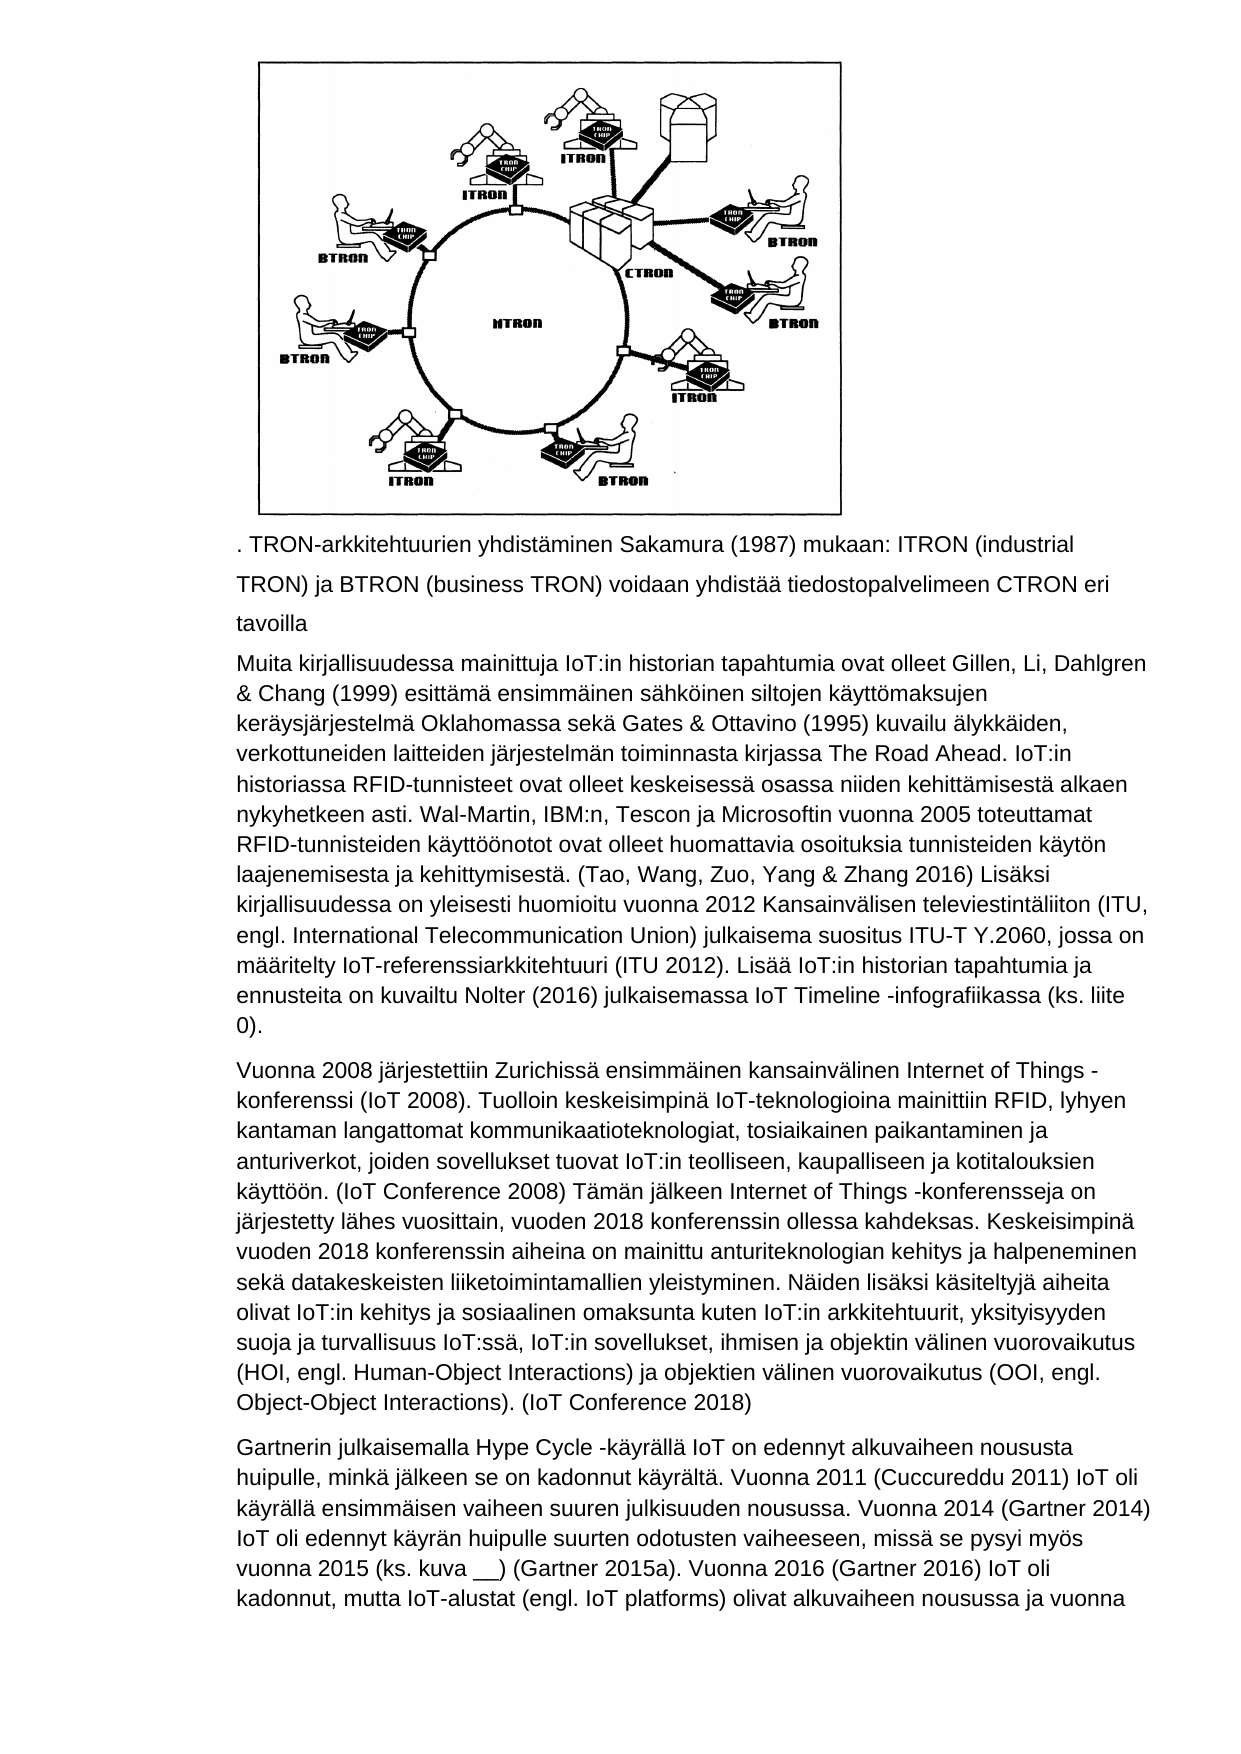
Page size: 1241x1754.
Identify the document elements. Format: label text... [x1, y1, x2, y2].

text Vuonna 2008 järjestettiin Zurichissä ensimmäinen kansainvälinen Internet of Things -konferenssi (IoT 2008). Tuolloin keskeisimpinä IoT-teknologioina mainittiin RFID, lyhyen kantaman langattomat kommunikaatioteknologiat, tosiaikainen paikantaminen ja anturiverkot, joiden sovellukset tuovat IoT:in teolliseen, kaupalliseen ja kotitalouksien käyttöön. (IoT Conference 2008) Tämän jälkeen Internet of Things -konferensseja on järjestetty lähes vuosittain, vuoden 2018 konferenssin ollessa kahdeksas. Keskeisimpinä vuoden 2018 konferenssin aiheina on mainittu anturiteknologian kehitys ja halpeneminen sekä datakeskeisten liiketoimintamallien yleistyminen. Näiden lisäksi käsiteltyjä aiheita olivat IoT:in kehitys ja sosiaalinen omaksunta kuten IoT:in arkkitehtuurit, yksityisyyden suoja ja turvallisuus IoT:ssä, IoT:in sovellukset, ihmisen ja objektin välinen vuorovaikutus (HOI, engl. Human-Object Interactions) ja objektien välinen vuorovaikutus (OOI, engl. Object-Object Interactions). (IoT Conference 2018) [236, 1057, 1152, 1416]
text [236, 1434, 1152, 1612]
picture [255, 59, 846, 519]
text Muita kirjallisuudessa mainittuja IoT:in historian tapahtumia ovat olleet Gillen, Li, Dahlgren & Chang (1999) esittämä ensimmäinen sähköinen siltojen käyttömaksujen keräysjärjestelmä Oklahomassa sekä Gates & Ottavino (1995) kuvailu älykkäiden, verkottuneiden laitteiden järjestelmän toiminnasta kirjassa The Road Ahead. IoT:in historiassa RFID-tunnisteet ovat olleet keskeisessä osassa niiden kehittämisestä alkaen nykyhetkeen asti. Wal-Martin, IBM:n, Tescon ja Microsoftin vuonna 2005 toteuttamat RFID-tunnisteiden käyttöönotot ovat olleet huomattavia osoituksia tunnisteiden käytön laajenemisesta ja kehittymisestä. (Tao, Wang, Zuo, Yang & Zhang 2016) Lisäksi kirjallisuudessa on yleisesti huomioitu vuonna 2012 Kansainvälisen televiestintäliiton (ITU, engl. International Telecommunication Union) julkaisema suositus ITU-T Y.2060, jossa on määritelty IoT-referenssiarkkitehtuuri (ITU 2012). Lisää IoT:in historian tapahtumia ja ennusteita on kuvailtu Nolter (2016) julkaisemassa IoT Timeline -infografiikassa (ks. liite 0). [236, 650, 1152, 1039]
